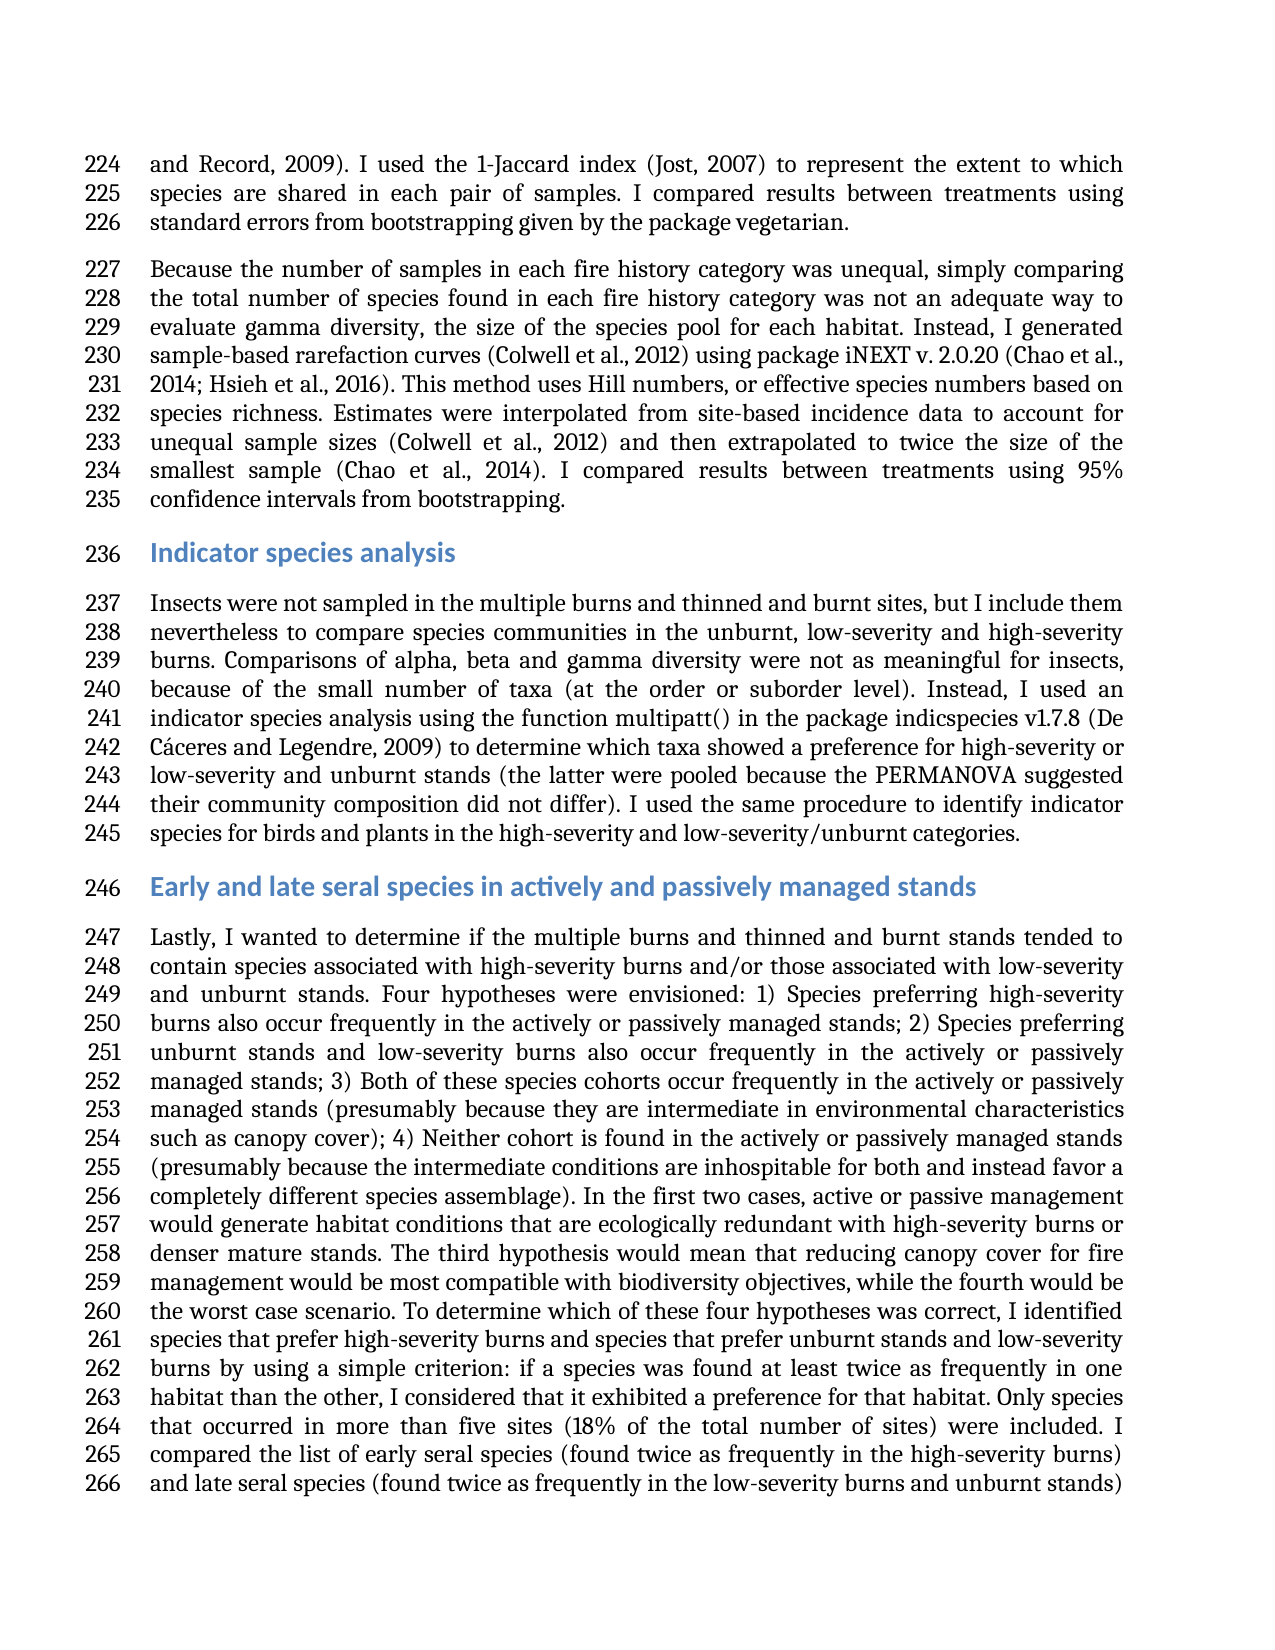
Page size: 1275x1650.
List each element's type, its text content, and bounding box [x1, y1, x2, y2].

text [150, 923, 1125, 1498]
text Because the number of samples in each fire history category was unequal, simply comparing the total number of species found in each fire history category was not an adequate way to evaluate gamma diversity, the size of the species pool for each habitat. Instead, I generated sample-based rarefaction curves (Colwell et al., 2012) using package iNEXT v. 2.0.20 (Chao et al., 2014; Hsieh et al., 2016). This method uses Hill numbers, or effective species numbers based on species richness. Estimates were interpolated from site-based incidence data to account for unequal sample sizes (Colwell et al., 2012) and then extrapolated to twice the size of the smallest sample (Chao et al., 2014). I compared results between treatments using 95% confidence intervals from bootstrapping. [150, 255, 1125, 514]
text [150, 150, 1125, 236]
subtitle Indicator species analysis [150, 534, 1125, 570]
text Insects were not sampled in the multiple burns and thinned and burnt sites, but I include them nevertheless to compare species communities in the unburnt, low-severity and high-severity burns. Comparisons of alpha, beta and gamma diversity were not as meaningful for insects, because of the small number of taxa (at the order or suborder level). Instead, I used an indicator species analysis using the function multipatt() in the package indicspecies v1.7.8 (De Cáceres and Legendre, 2009) to determine which taxa showed a preference for high-severity or low-severity and unburnt stands (the latter were pooled because the PERMANOVA suggested their community composition did not differ). I used the same procedure to identify indicator species for birds and plants in the high-severity and low-severity/unburnt categories. [150, 589, 1125, 848]
subtitle Early and late seral species in actively and passively managed stands [150, 868, 1125, 904]
